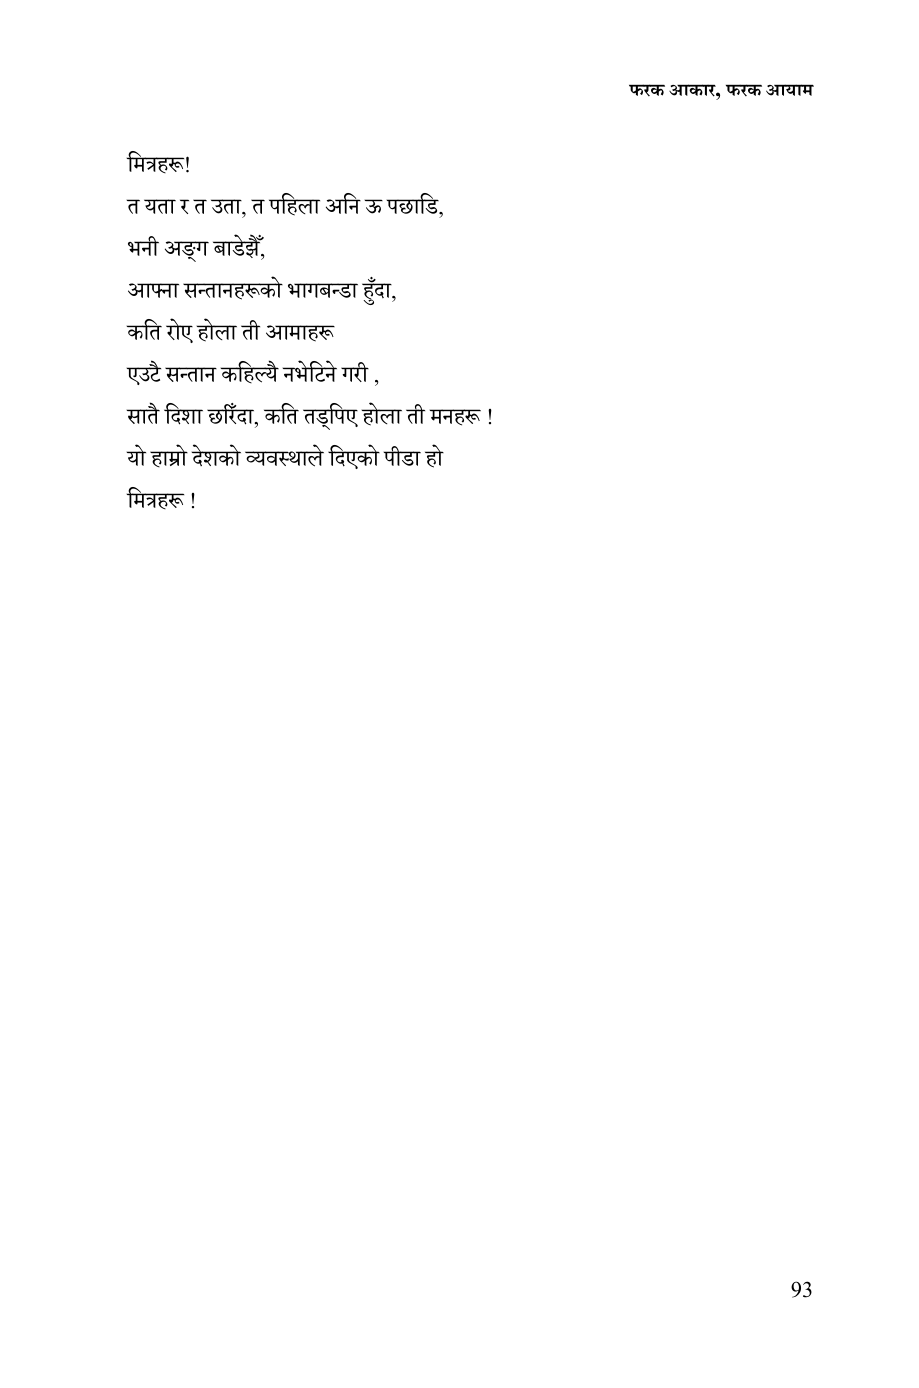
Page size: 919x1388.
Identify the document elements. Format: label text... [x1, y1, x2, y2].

text कति रोए होला ती आमाहरू [127, 319, 813, 352]
text सातै दिशा छरिँदा, कति तड्पिए होला ती मनहरू ! [127, 403, 813, 436]
text त यता र त उता, त पहिला अनि ऊ पछाडि, [127, 193, 813, 226]
text मित्रहरू ! [127, 487, 813, 520]
text भनी अङ्ग बाडेझैँ, [127, 235, 813, 268]
text यो हाम्रो देशको व्यवस्थाले दिएको पीडा हो [127, 444, 813, 478]
text आफ्ना सन्तानहरूको भागबन्डा हुँदा, [127, 277, 813, 310]
text मित्रहरू! [127, 151, 813, 184]
text एउटै सन्तान कहिल्यै नभेटिने गरी , [127, 361, 813, 394]
